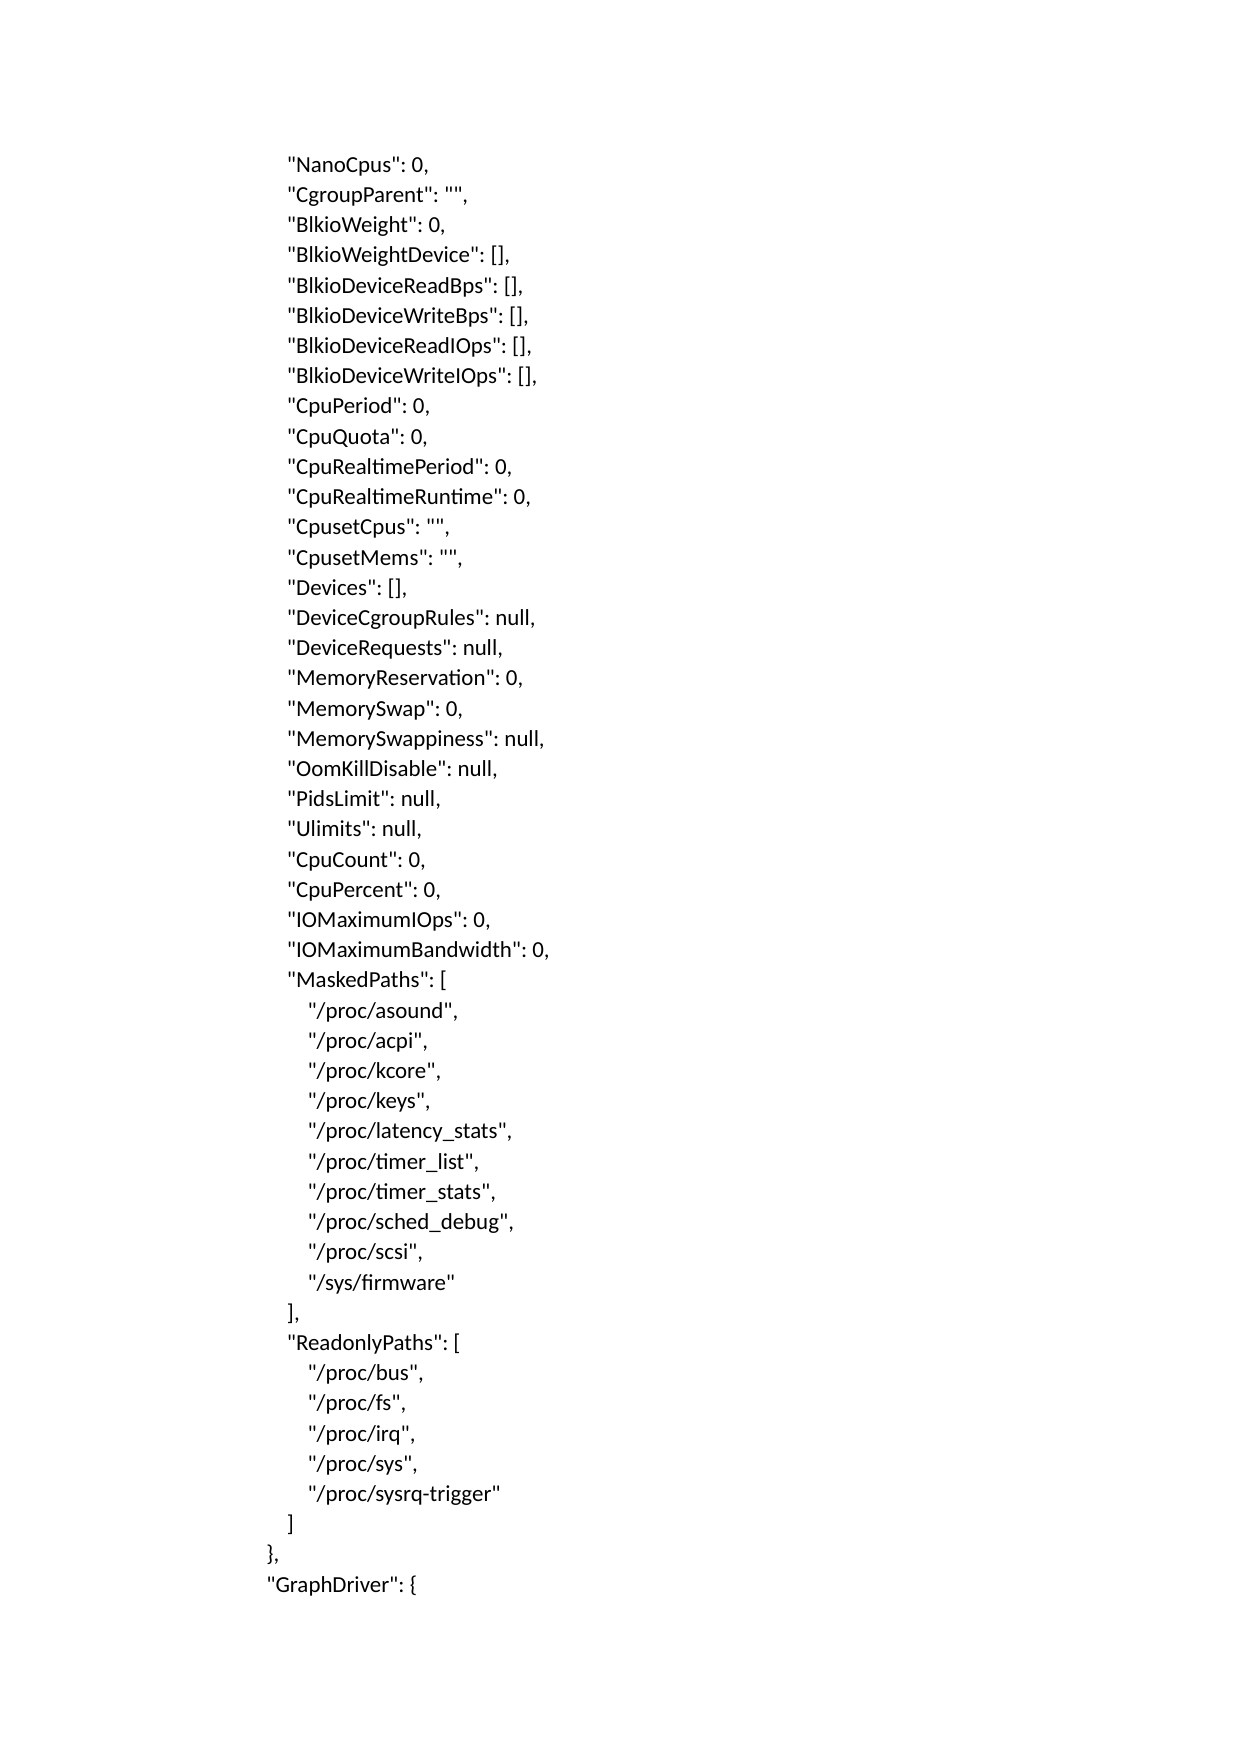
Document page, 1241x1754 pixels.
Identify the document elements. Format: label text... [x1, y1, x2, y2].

list "/proc/asound", [225, 996, 1090, 1024]
list "/sys/firmware" [225, 1268, 1090, 1296]
list "/proc/keys", [225, 1086, 1090, 1114]
list "BlkioDeviceWriteBps": [], [225, 301, 1090, 329]
list "CgroupParent": "", [225, 180, 1090, 208]
list "GraphDriver": { [225, 1570, 1090, 1598]
list "Devices": [], [225, 573, 1090, 601]
list "CpusetCpus": "", [225, 512, 1090, 541]
list "MemorySwap": 0, [225, 694, 1090, 722]
list "BlkioWeightDevice": [], [225, 241, 1090, 269]
list "DeviceRequests": null, [225, 633, 1090, 661]
list }, [225, 1539, 1090, 1568]
list "/proc/sys", [225, 1449, 1090, 1477]
list "/proc/scsi", [225, 1237, 1090, 1266]
list "IOMaximumBandwidth": 0, [225, 935, 1090, 963]
list "/proc/timer_stats", [225, 1177, 1090, 1205]
list "/proc/latency_stats", [225, 1117, 1090, 1145]
list "BlkioDeviceWriteIOps": [], [225, 361, 1090, 389]
list "CpuPercent": 0, [225, 875, 1090, 903]
list "/proc/kcore", [225, 1056, 1090, 1084]
list "IOMaximumIOps": 0, [225, 905, 1090, 933]
list "/proc/acpi", [225, 1026, 1090, 1054]
list "MemorySwappiness": null, [225, 724, 1090, 752]
list "NanoCpus": 0, [225, 150, 1090, 178]
list "MemoryReservation": 0, [225, 663, 1090, 692]
list "CpuRealtimeRuntime": 0, [225, 482, 1090, 510]
list "BlkioDeviceReadIOps": [], [225, 331, 1090, 359]
list "PidsLimit": null, [225, 784, 1090, 812]
list ], [225, 1298, 1090, 1326]
list "CpuPeriod": 0, [225, 392, 1090, 420]
list "OomKillDisable": null, [225, 754, 1090, 782]
list "/proc/sysrq-trigger" [225, 1479, 1090, 1507]
list "/proc/fs", [225, 1388, 1090, 1417]
list "CpuRealtimePeriod": 0, [225, 452, 1090, 480]
list "CpuCount": 0, [225, 845, 1090, 873]
list "ReadonlyPaths": [ [225, 1328, 1090, 1356]
list "/proc/irq", [225, 1419, 1090, 1447]
list "BlkioDeviceReadBps": [], [225, 271, 1090, 299]
list "CpuQuota": 0, [225, 422, 1090, 450]
list "BlkioWeight": 0, [225, 210, 1090, 238]
list "/proc/bus", [225, 1358, 1090, 1386]
list ] [225, 1509, 1090, 1537]
list "DeviceCgroupRules": null, [225, 603, 1090, 631]
list "/proc/sched_debug", [225, 1207, 1090, 1235]
list "Ulimits": null, [225, 814, 1090, 843]
list "CpusetMems": "", [225, 543, 1090, 571]
list "/proc/timer_list", [225, 1147, 1090, 1175]
list "MaskedPaths": [ [225, 966, 1090, 994]
